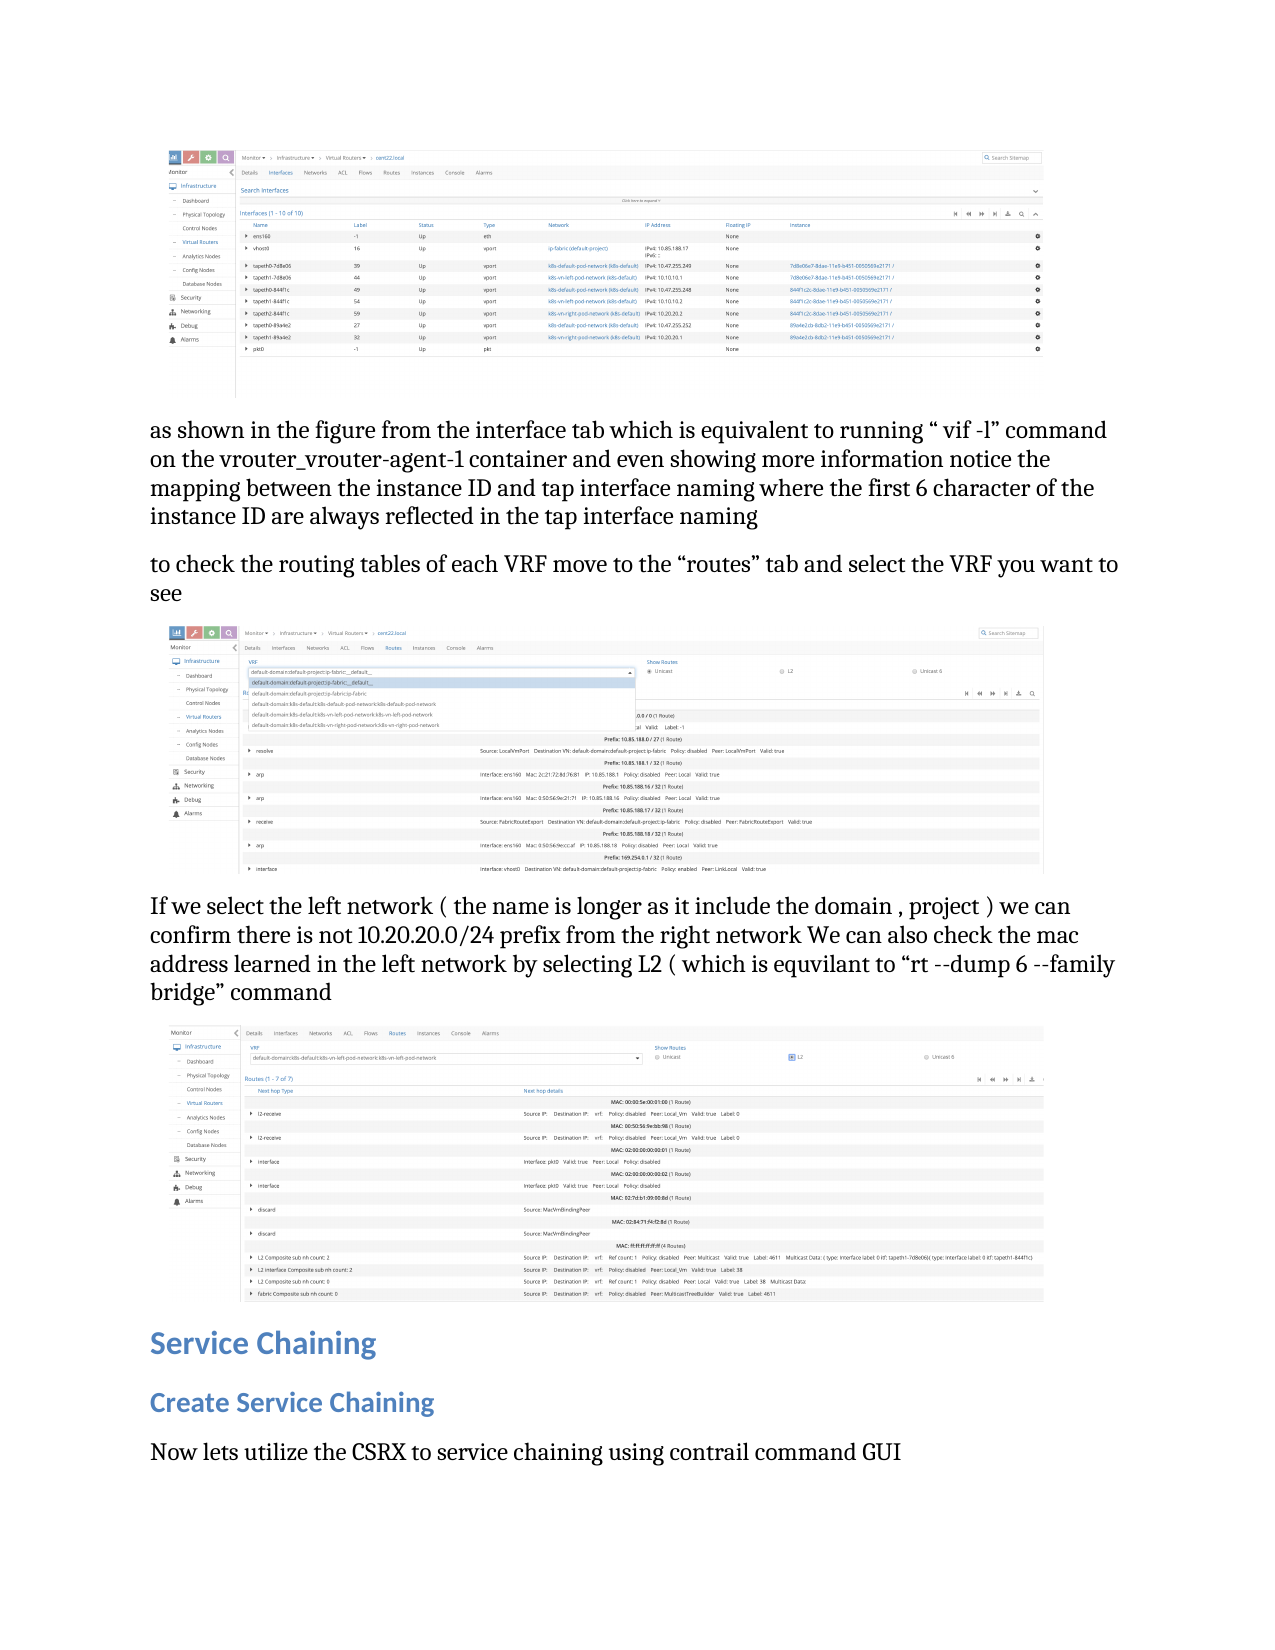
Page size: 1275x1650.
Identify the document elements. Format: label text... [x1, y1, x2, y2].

text to check the routing tables of each VRF move to the “routes” tab and select the VRF you want to see [150, 550, 1125, 607]
subtitle Service Chaining [150, 1322, 1125, 1363]
text Now lets utilize the CSRX to service chaining using contrail command GUI [150, 1438, 1125, 1467]
subtitle Create Service Chaining [150, 1384, 1125, 1419]
text as shown in the figure from the interface tab which is equivalent to running “ vif -l” command on the vrouter_vrouter-agent-1 container and even showing more information notice the mapping between the instance ID and tap interface naming where the first 6 character of the instance ID are always reflected in the tap interface naming [150, 416, 1125, 531]
text If we select the left network ( the name is longer as it include the domain , project ) we can confirm there is not 10.20.20.0/24 prefix from the right network We can also check the mac address learned in the left network by selecting L2 ( which is equvilant to “rt --dump 6 --family bridge” command [150, 892, 1125, 1007]
picture [168, 150, 1044, 398]
picture [168, 626, 1044, 874]
picture [168, 1025, 1044, 1302]
